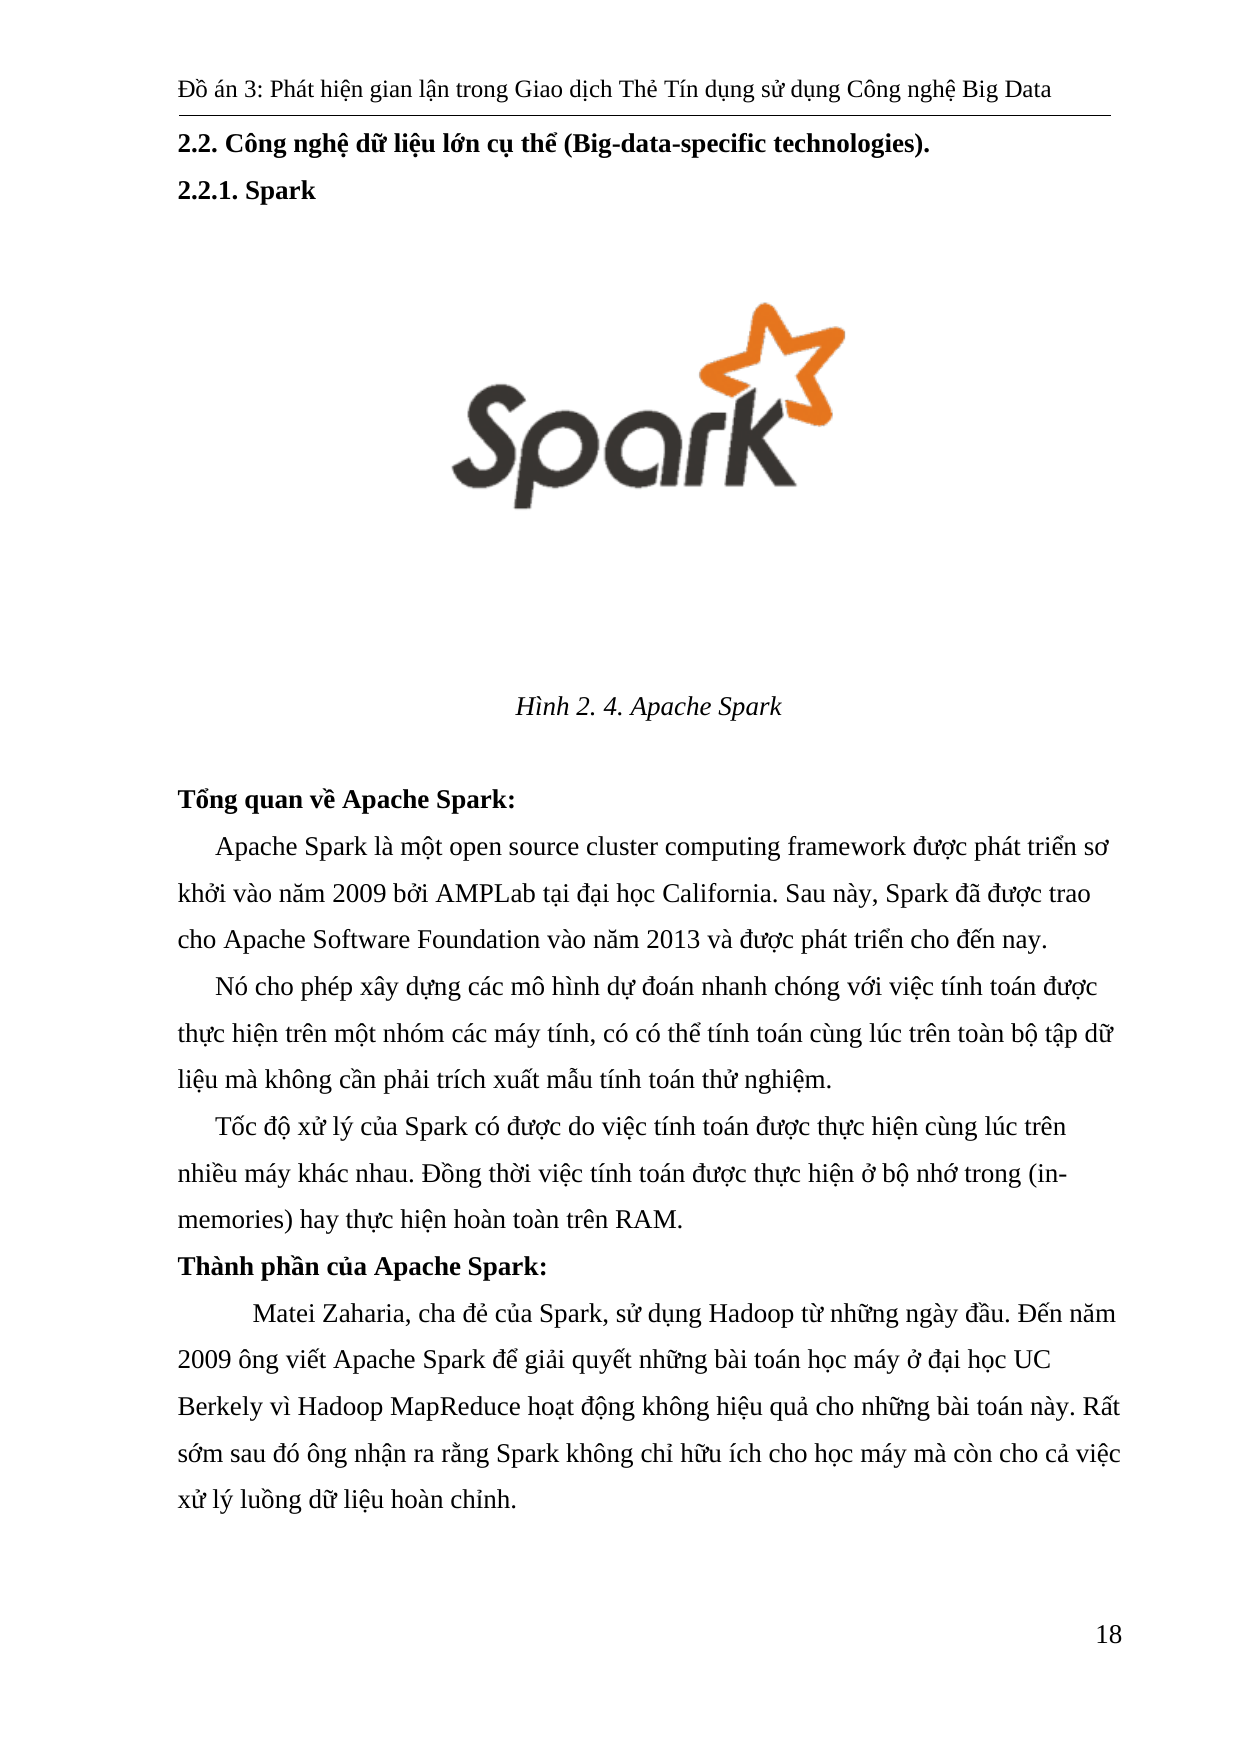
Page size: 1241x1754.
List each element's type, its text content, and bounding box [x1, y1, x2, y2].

subtitle 2.2. Công nghệ dữ liệu lớn cụ thể (Big-data-specific technologies). [177, 128, 1122, 159]
picture [181, 221, 1119, 675]
subtitle 2.2.1. Spark [177, 174, 1122, 205]
text Thành phần của Apache Spark: [177, 1250, 1122, 1281]
text Apache Spark là một open source cluster computing framework được phát triển sơ khởi vào năm 2009 bởi AMPLab tại đại học California. Sau này, Spark đã được trao cho Apache Software Foundation vào năm 2013 và được phát triển cho đến nay. [177, 830, 1122, 955]
text Nó cho phép xây dựng các mô hình dự đoán nhanh chóng với việc tính toán được thực hiện trên một nhóm các máy tính, có có thể tính toán cùng lúc trên toàn bộ tập dữ liệu mà không cần phải trích xuất mẫu tính toán thử nghiệm. [177, 970, 1122, 1095]
text Tốc độ xử lý của Spark có được do việc tính toán được thực hiện cùng lúc trên nhiều máy khác nhau. Đồng thời việc tính toán được thực hiện ở bộ nhớ trong (in-memories) hay thực hiện hoàn toàn trên RAM. [177, 1110, 1122, 1235]
text Tổng quan về Apache Spark: [177, 783, 1122, 815]
text Matei Zaharia, cha đẻ của Spark, sử dụng Hadoop từ những ngày đầu. Đến năm 2009 ông viết Apache Spark để giải quyết những bài toán học máy ở đại học UC Berkely vì Hadoop MapReduce hoạt động không hiệu quả cho những bài toán này. Rất sớm sau đó ông nhận ra rằng Spark không chỉ hữu ích cho học máy mà còn cho cả việc xử lý luồng dữ liệu hoàn chỉnh. [177, 1297, 1122, 1515]
text Hình 2. 4. Apache Spark [177, 690, 1122, 721]
